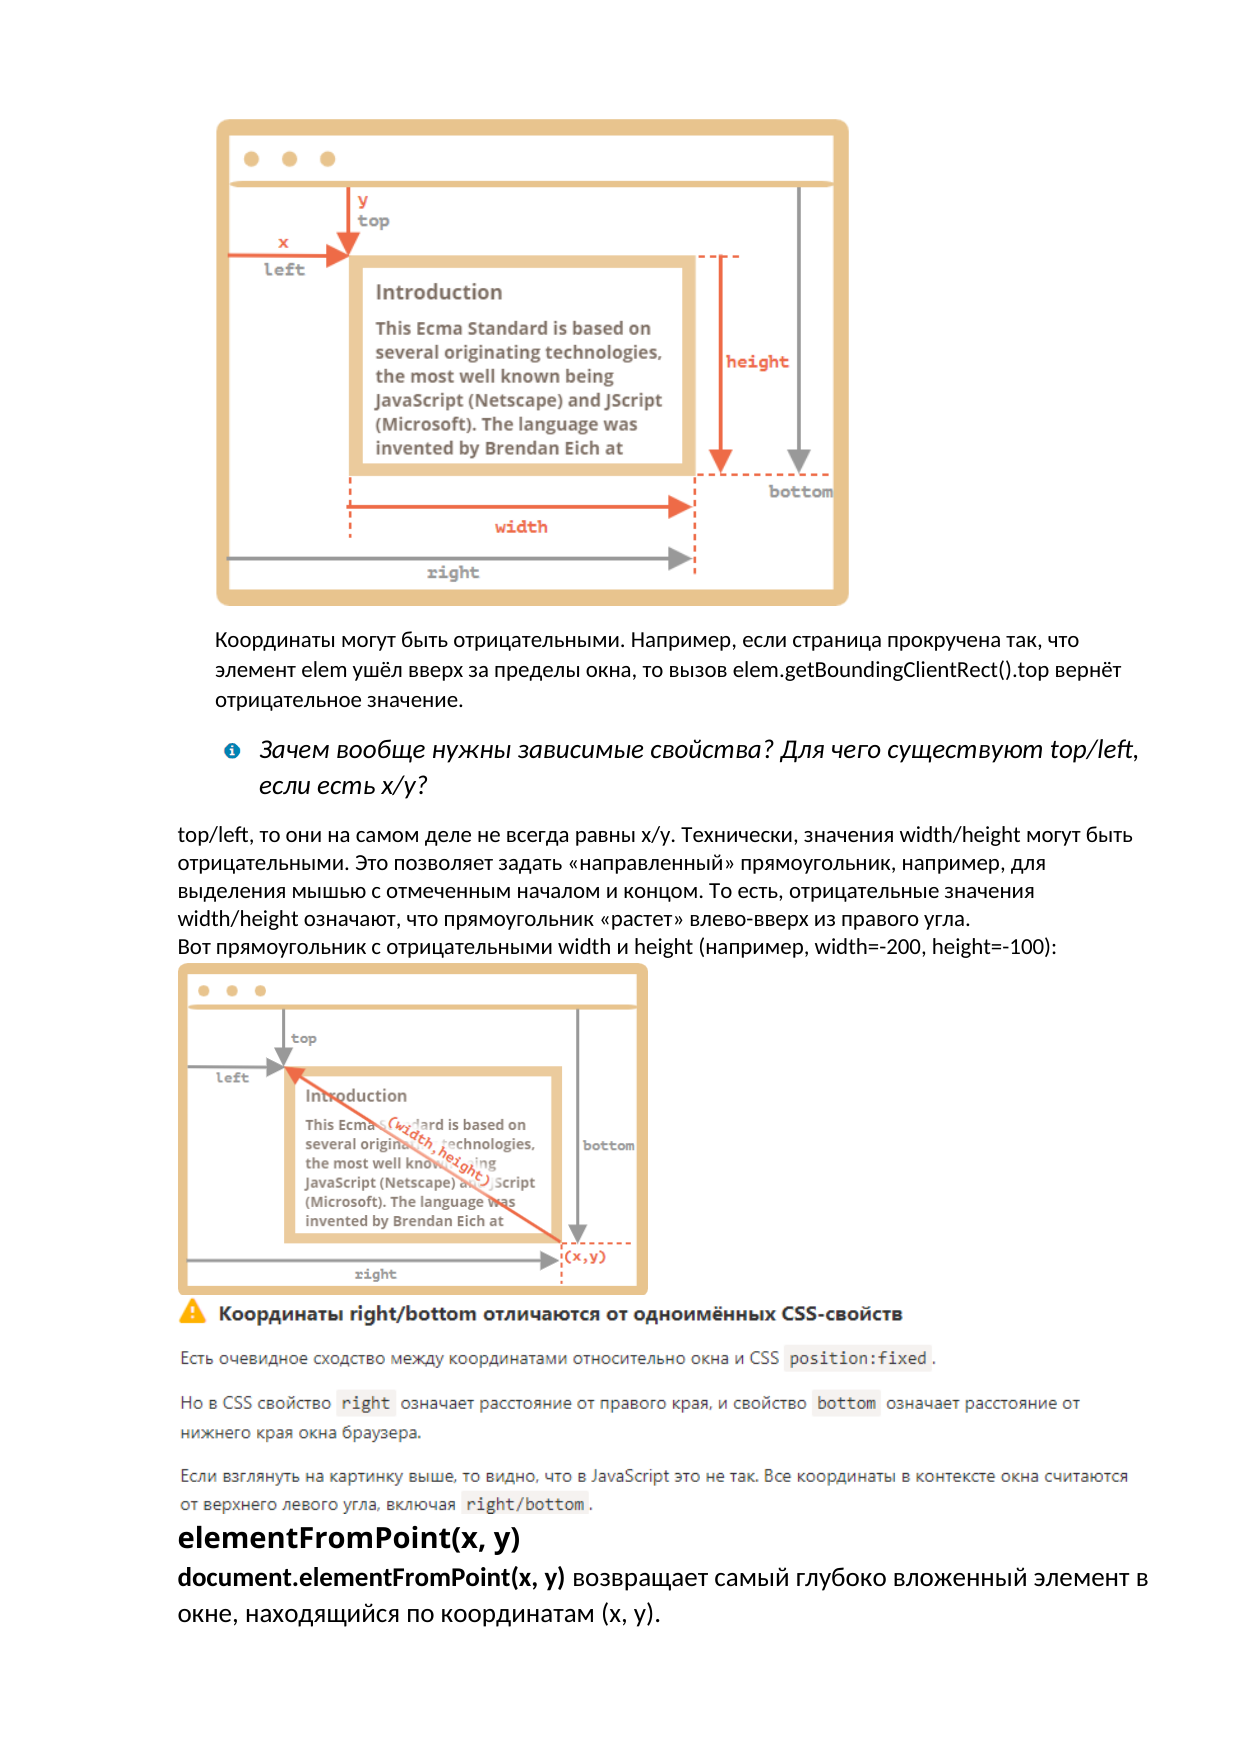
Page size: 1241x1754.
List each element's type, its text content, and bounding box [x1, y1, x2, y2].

picture [214, 118, 854, 606]
text top/left, то они на самом деле не всегда равны x/y. Технически, значения width/height могут быть отрицательными. Это позволяет задать «направленный» прямоугольник, например, для выделения мышью с отмеченным началом и концом. То есть, отрицательные значения width/height означают, что прямоугольник «растет» влево-вверх из правого угла. [177, 820, 1152, 932]
text Координаты могут быть отрицательными. Например, если страница прокручена так, что элемент elem ушёл вверх за пределы окна, то вызов elem.getBoundingClientRect().top вернёт отрицательное значение. [215, 625, 1152, 714]
picture [177, 960, 1131, 1514]
text document.elementFromPoint(x, y) возвращает самый глубоко вложенный элемент в окне, находящийся по координатам (x, y). [177, 1561, 1152, 1629]
subtitle elementFromPoint(x, y) [177, 1518, 1152, 1557]
text Вот прямоугольник с отрицательными width и height (например, width=-200, height=-100): [177, 932, 1152, 961]
picture [234, 742, 242, 759]
list Зачем вообще нужны зависимые свойства? Для чего существуют top/left, если есть x/y? [221, 732, 1152, 801]
picture [222, 742, 231, 759]
